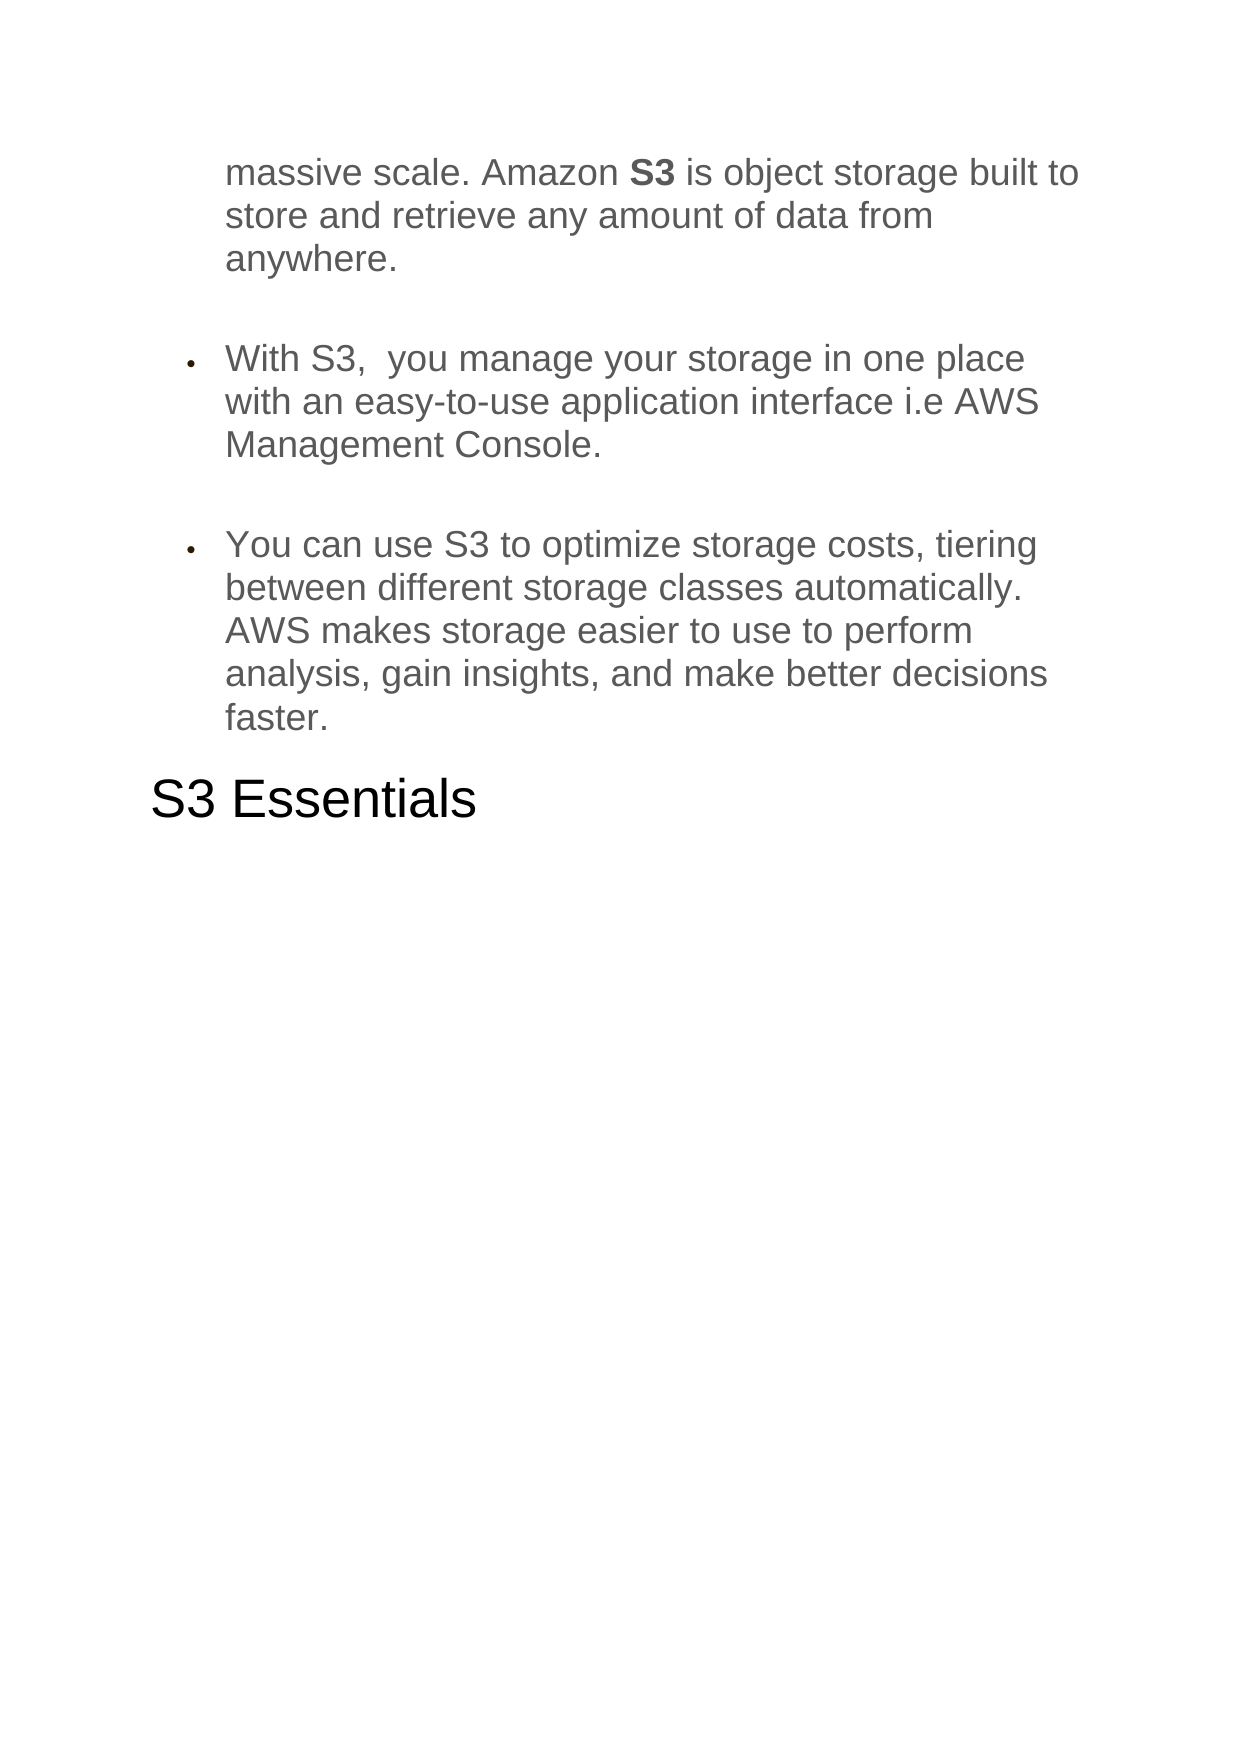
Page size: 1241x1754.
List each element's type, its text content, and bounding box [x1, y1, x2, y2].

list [187, 150, 1090, 279]
list You can use S3 to optimize storage costs, tiering between different storage classes automatically. AWS makes storage easier to use to perform analysis, gain insights, and make better decisions faster. [187, 522, 1090, 738]
list With S3, you manage your storage in one place with an easy-to-use application interface i.e AWS Management Console. [187, 336, 1090, 466]
text S3 Essentials [150, 767, 1090, 829]
